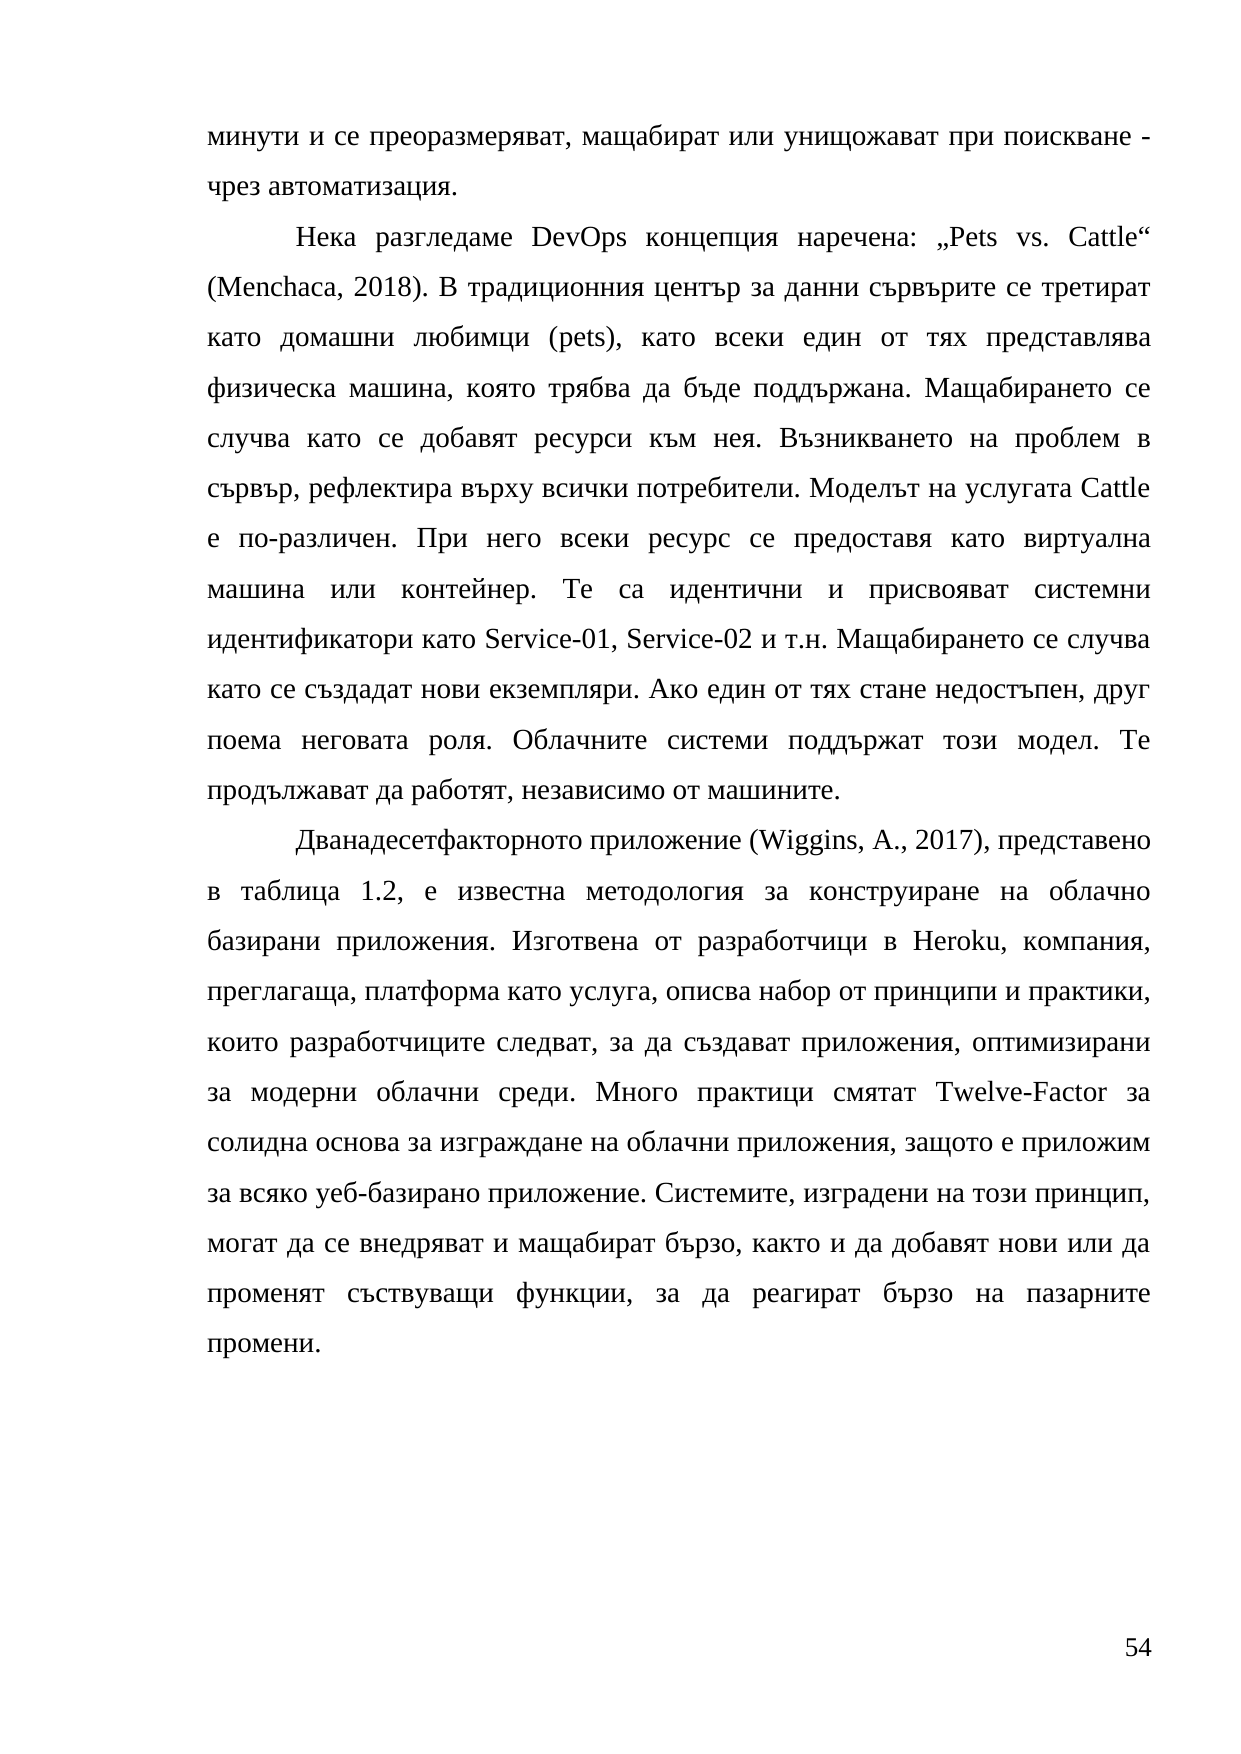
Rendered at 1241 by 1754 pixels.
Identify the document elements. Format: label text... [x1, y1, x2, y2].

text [207, 118, 1152, 202]
text Дванадесетфакторното приложение (Wiggins, A., 2017), представено в таблица 1.2, е известна методология за конструиране на облачно базирани приложения. Изготвена от разработчици в Heroku, компания, преглагаща, платформа като услуга, описва набор от принципи и практики, които разработчиците следват, за да създават приложения, оптимизирани за модерни облачни среди. Много практици смятат Twelve-Factor за солидна основа за изграждане на облачни приложения, защото е приложим за всяко уеб-базирано приложение. Системите, изградени на този принцип, могат да се внедряват и мащабират бързо, както и да добавят нови или да променят съствуващи функции, за да реагират бързо на пазарните промени. [207, 822, 1152, 1359]
text Нека разгледаме DevOps концепция наречена: „Pets vs. Cattle“ (Menchaca, 2018). В традиционния център за данни сървърите се третират като домашни любимци (pets), като всеки един от тях представлява физическа машина, която трябва да бъде поддържана. Мащабирането се случва като се добавят ресурси към нея. Възникването на проблем в сървър, рефлектира върху всички потребители. Моделът на услугата Cattle е по-различен. При него всеки ресурс се предоставя като виртуална машина или контейнер. Те са идентични и присвояват системни идентификатори като Service-01, Service-02 и т.н. Мащабирането се случва като се създадат нови екземпляри. Ако един от тях стане недостъпен, друг поема неговата роля. Облачните системи поддържат този модел. Те продължават да работят, независимо от машините. [207, 219, 1152, 806]
